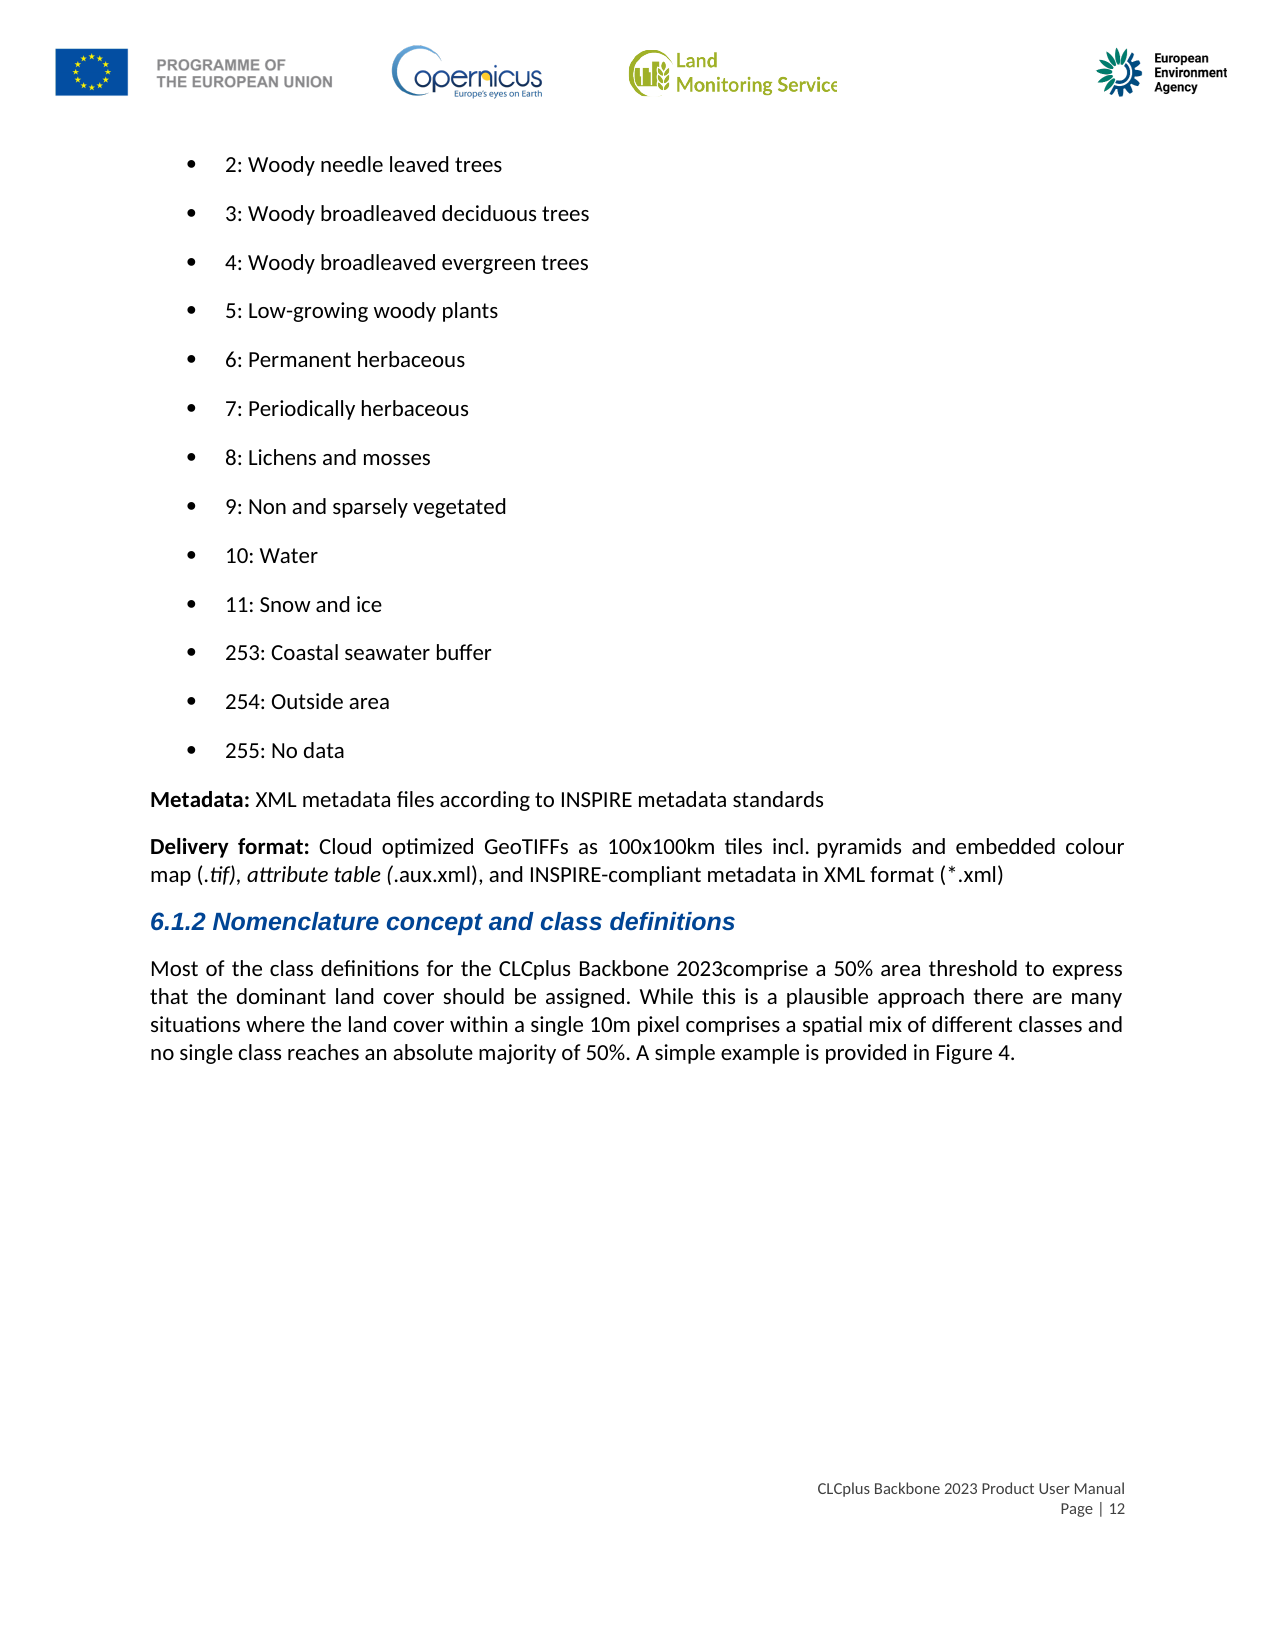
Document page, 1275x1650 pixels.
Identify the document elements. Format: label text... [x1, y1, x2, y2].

text Most of the class definitions for the CLCplus Backbone 2023comprise a 50% area threshold to express that the dominant land cover should be assigned. While this is a plausible approach there are many situations where the land cover within a single 10m pixel comprises a spatial mix of different classes and no single class reaches an absolute majority of 50%. A simple example is provided in Figure 4. [150, 954, 1125, 1066]
text Metadata: XML metadata files according to INSPIRE metadata standards [150, 785, 1125, 813]
picture [628, 50, 837, 97]
list 7: Periodically herbaceous [187, 394, 1125, 422]
list 5: Low-growing woody plants [187, 297, 1125, 324]
list 254: Outside area [187, 687, 1125, 715]
list 255: No data [187, 736, 1125, 764]
list 11: Snow and ice [187, 590, 1125, 618]
list 3: Woody broadleaved deciduous trees [187, 199, 1125, 227]
text Delivery format: Cloud optimized GeoTIFFs as 100x100km tiles incl. pyramids and embedded colour map (.tif), attribute table (.aux.xml), and INSPIRE-compliant metadata in XML format (*.xml) [150, 832, 1125, 888]
list 8: Lichens and mosses [187, 443, 1125, 471]
subtitle 6.1.2 Nomenclature concept and class definitions [150, 907, 1125, 935]
list 6: Permanent herbaceous [187, 345, 1125, 373]
picture [1094, 46, 1228, 97]
picture [29, 21, 351, 124]
list 253: Coastal seawater buffer [187, 638, 1125, 667]
picture [371, 15, 560, 130]
list 2: Woody needle leaved trees [187, 150, 1125, 178]
list 4: Woody broadleaved evergreen trees [187, 248, 1125, 276]
list 10: Water [187, 541, 1125, 569]
list 9: Non and sparsely vegetated [187, 492, 1125, 520]
